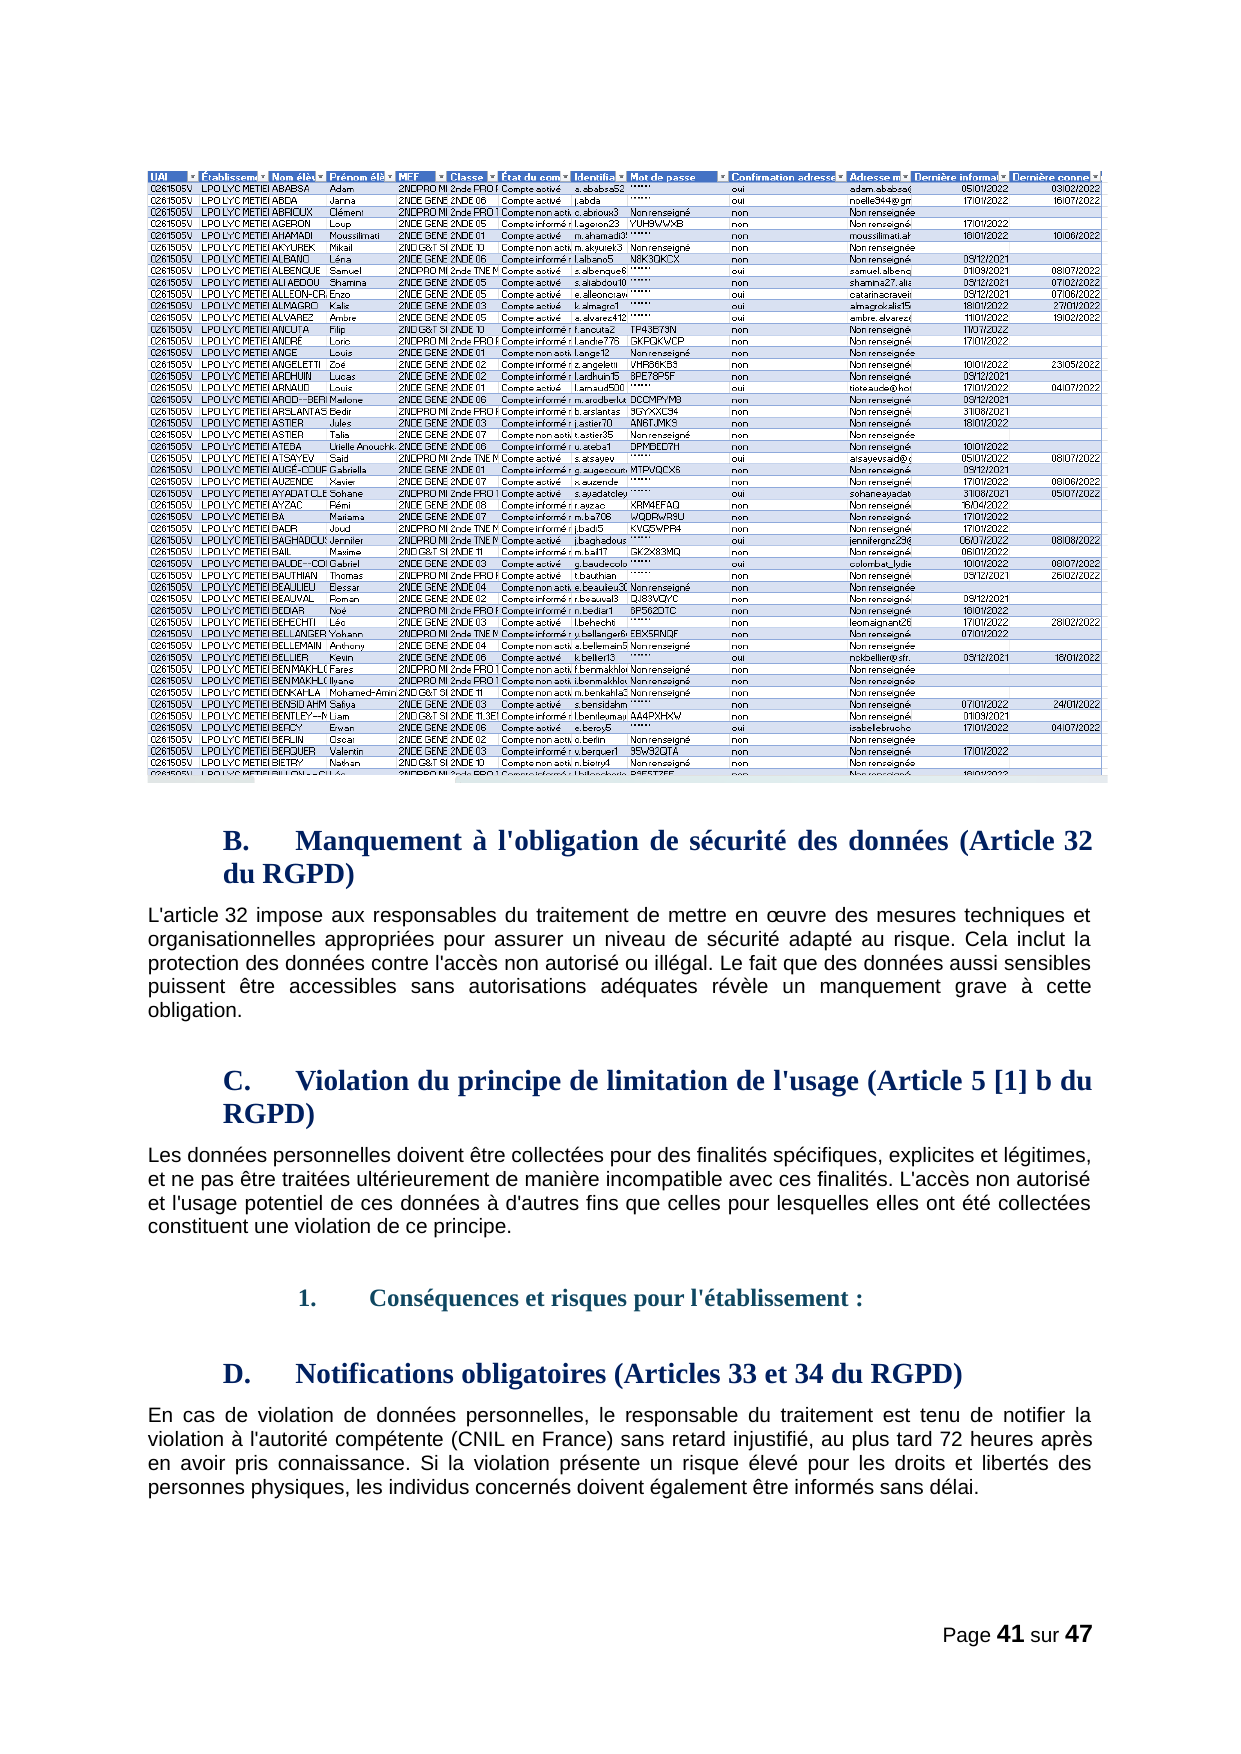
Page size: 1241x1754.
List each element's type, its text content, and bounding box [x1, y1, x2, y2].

text L'article 32 impose aux responsables du traitement de mettre en œuvre des mesures techniques et organisationnelles appropriées pour assurer un niveau de sécurité adapté au risque. Cela inclut la protection des données contre l'accès non autorisé ou illégal. Le fait que des données aussi sensibles puissent être accessibles sans autorisations adéquates révèle un manquement grave à cette obligation. [148, 902, 1093, 1022]
subtitle Manquement à l'obligation de sécurité des données (Article 32 du RGPD) [223, 823, 1093, 890]
picture [147, 171, 1108, 783]
text Les données personnelles doivent être collectées pour des finalités spécifiques, explicites et légitimes, et ne pas être traitées ultérieurement de manière incompatible avec ces finalités. L'accès non autorisé et l'usage potentiel de ces données à d'autres fins que celles pour lesquelles elles ont été collectées constituent une violation de ce principe. [148, 1142, 1093, 1238]
subtitle Conséquences et risques pour l'établissement : [298, 1283, 1093, 1312]
subtitle Violation du principe de limitation de l'usage (Article 5 [1] b du RGPD) [223, 1063, 1093, 1130]
text En cas de violation de données personnelles, le responsable du traitement est tenu de notifier la violation à l'autorité compétente (CNIL en France) sans retard injustifié, au plus tard 72 heures après en avoir pris connaissance. Si la violation présente un risque élevé pour les droits et libertés des personnes physiques, les individus concernés doivent également être informés sans délai. [148, 1403, 1093, 1498]
subtitle Notifications obligatoires (Articles 33 et 34 du RGPD) [223, 1357, 1093, 1390]
